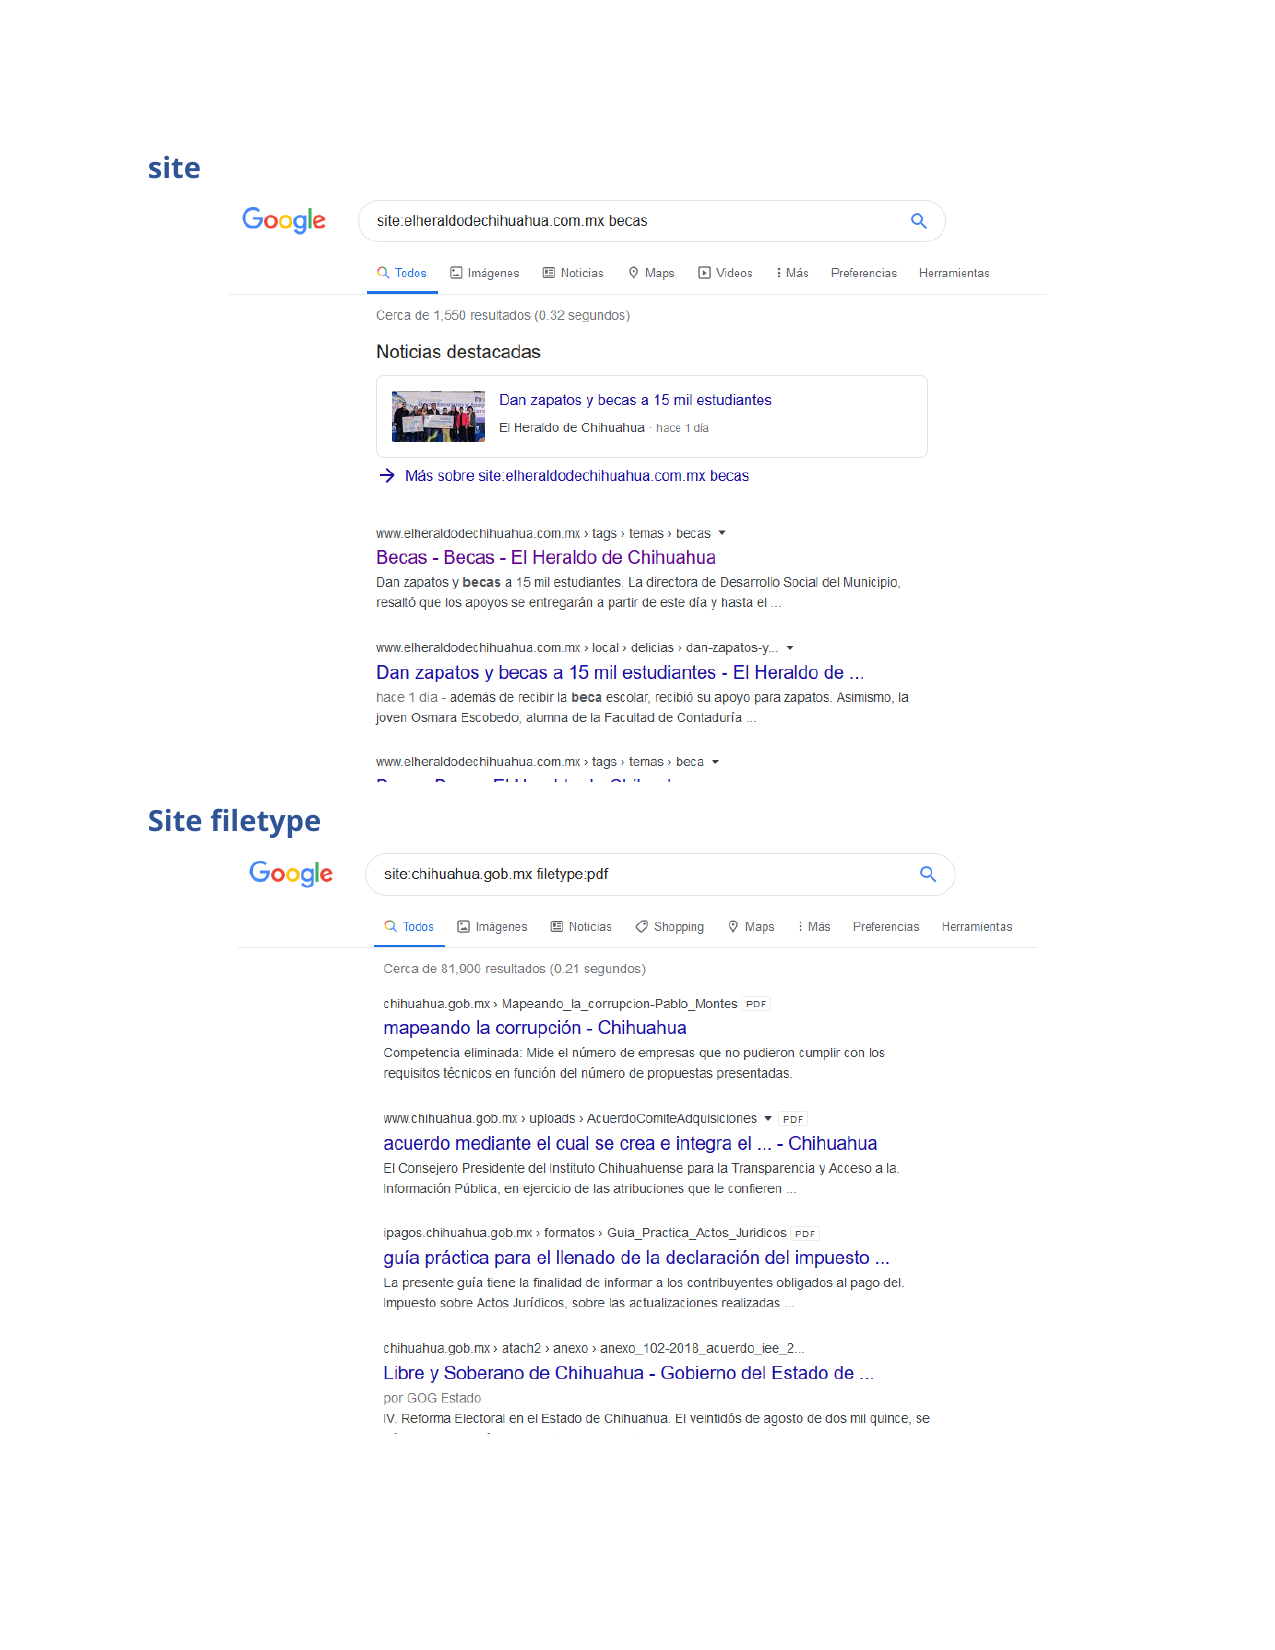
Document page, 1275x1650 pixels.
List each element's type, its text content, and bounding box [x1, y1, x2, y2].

subtitle Site filetype [148, 800, 1127, 840]
picture [228, 190, 1047, 782]
picture [237, 843, 1038, 1434]
subtitle site [148, 148, 1127, 187]
